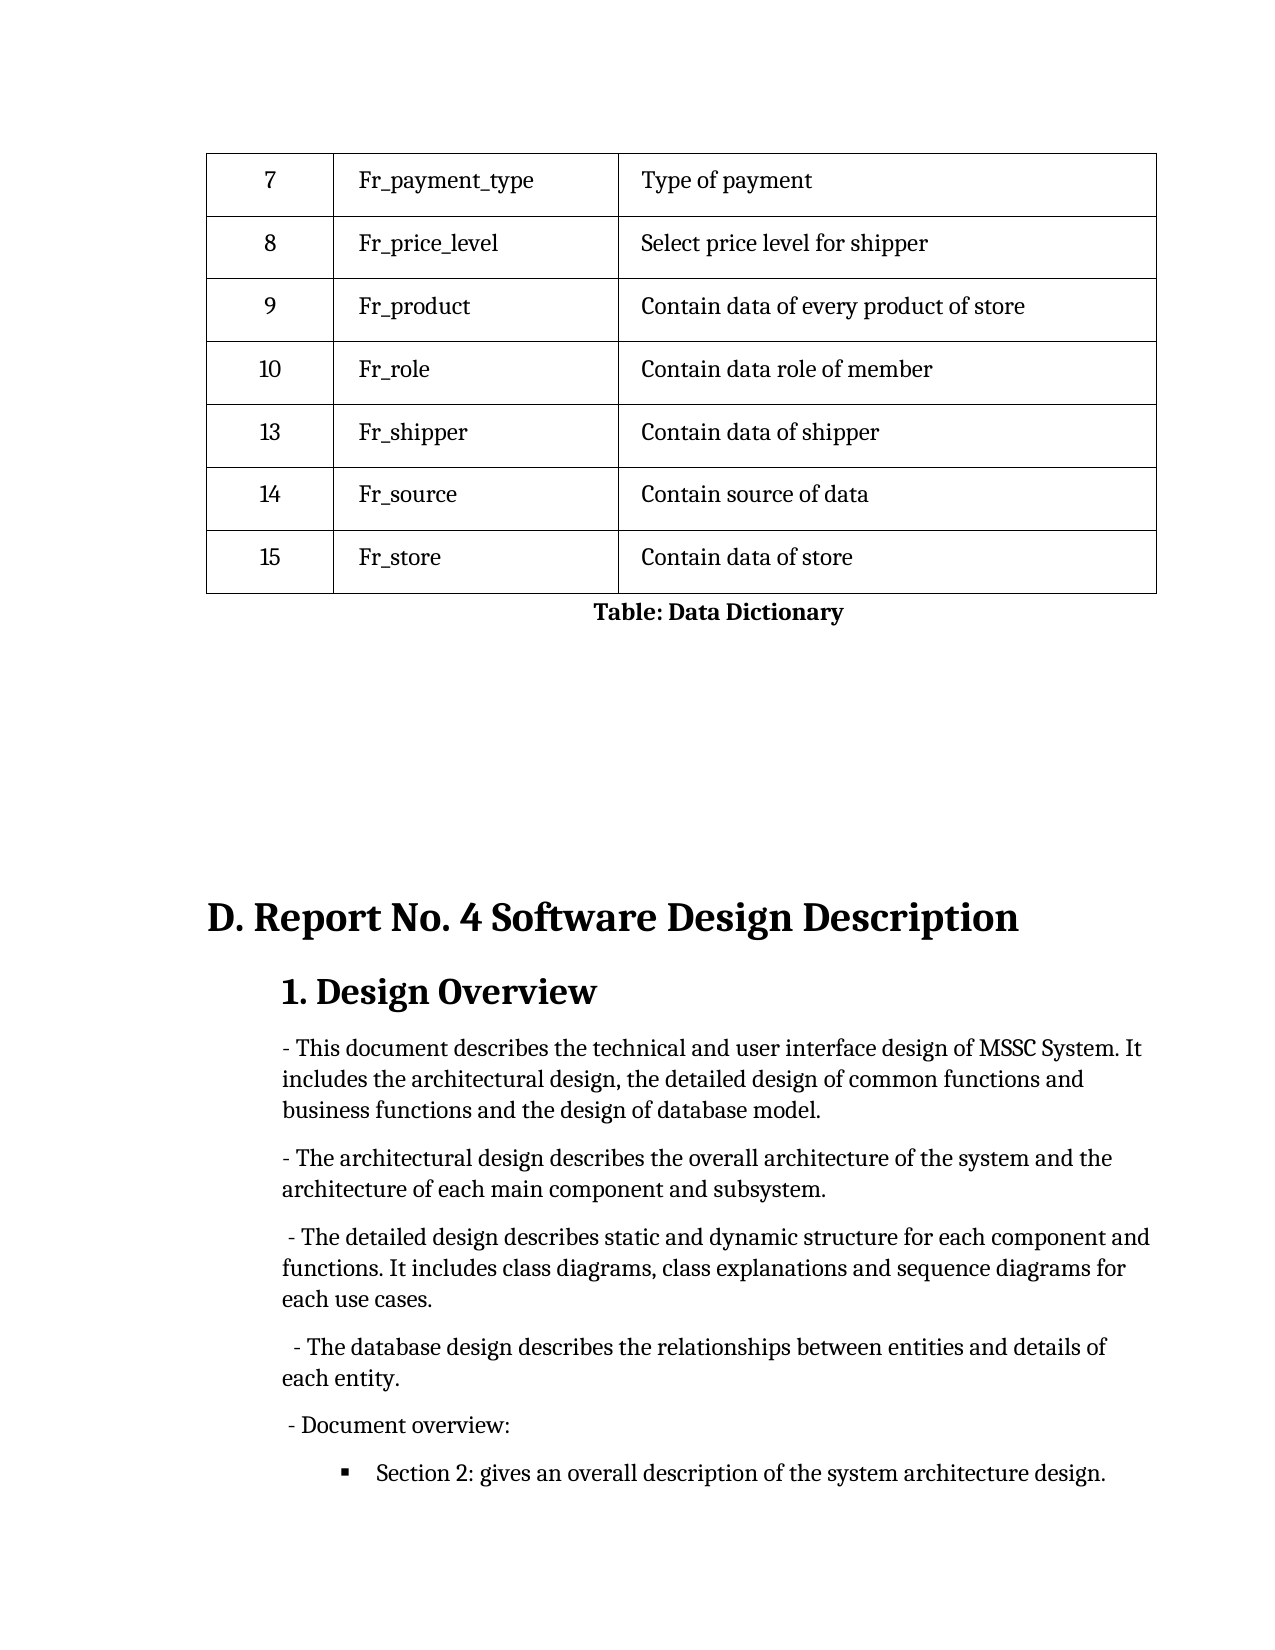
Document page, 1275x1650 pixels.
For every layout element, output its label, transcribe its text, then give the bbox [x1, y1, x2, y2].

subtitle Table: Data Dictionary [207, 598, 1157, 626]
table_cell Fr_shipper [334, 405, 618, 467]
table_cell Contain data of shipper [619, 405, 1156, 467]
table_cell Fr_source [334, 468, 618, 529]
text - Document overview: [282, 1411, 1157, 1440]
text - The detailed design describes static and dynamic structure for each component and functions. It includes class diagrams, class explanations and sequence diagrams for each use cases. [282, 1223, 1157, 1313]
table_cell Fr_store [334, 531, 618, 592]
table_cell Type of payment [619, 154, 1156, 216]
subtitle D. Report No. 4 Software Design Description [207, 894, 1157, 942]
table_cell Contain data role of member [619, 342, 1156, 404]
table_cell Contain data of store [619, 531, 1156, 592]
table_cell Select price level for shipper [619, 217, 1156, 278]
text - The database design describes the relationships between entities and details of each entity. [282, 1332, 1157, 1392]
table_cell Fr_payment_type [334, 154, 618, 216]
table_cell 9 [207, 279, 333, 341]
table_cell Contain data of every product of store [619, 279, 1156, 341]
text - The architectural design describes the overall architecture of the system and the architecture of each main component and subsystem. [282, 1144, 1157, 1204]
subtitle 1. Design Overview [207, 971, 1157, 1014]
table_cell 15 [207, 531, 333, 592]
table_cell 8 [207, 217, 333, 278]
table_cell 10 [207, 342, 333, 404]
table_cell 14 [207, 468, 333, 529]
table_cell Fr_product [334, 279, 618, 341]
table_cell 13 [207, 405, 333, 467]
table_cell 7 [207, 154, 333, 216]
table_cell Contain source of data [619, 468, 1156, 529]
list Section 2: gives an overall description of the system architecture design. [339, 1459, 1157, 1488]
table_cell Fr_role [334, 342, 618, 404]
table_cell Fr_price_level [334, 217, 618, 278]
text - This document describes the technical and user interface design of MSSC System. It includes the architectural design, the detailed design of common functions and business functions and the design of database model. [282, 1034, 1157, 1125]
